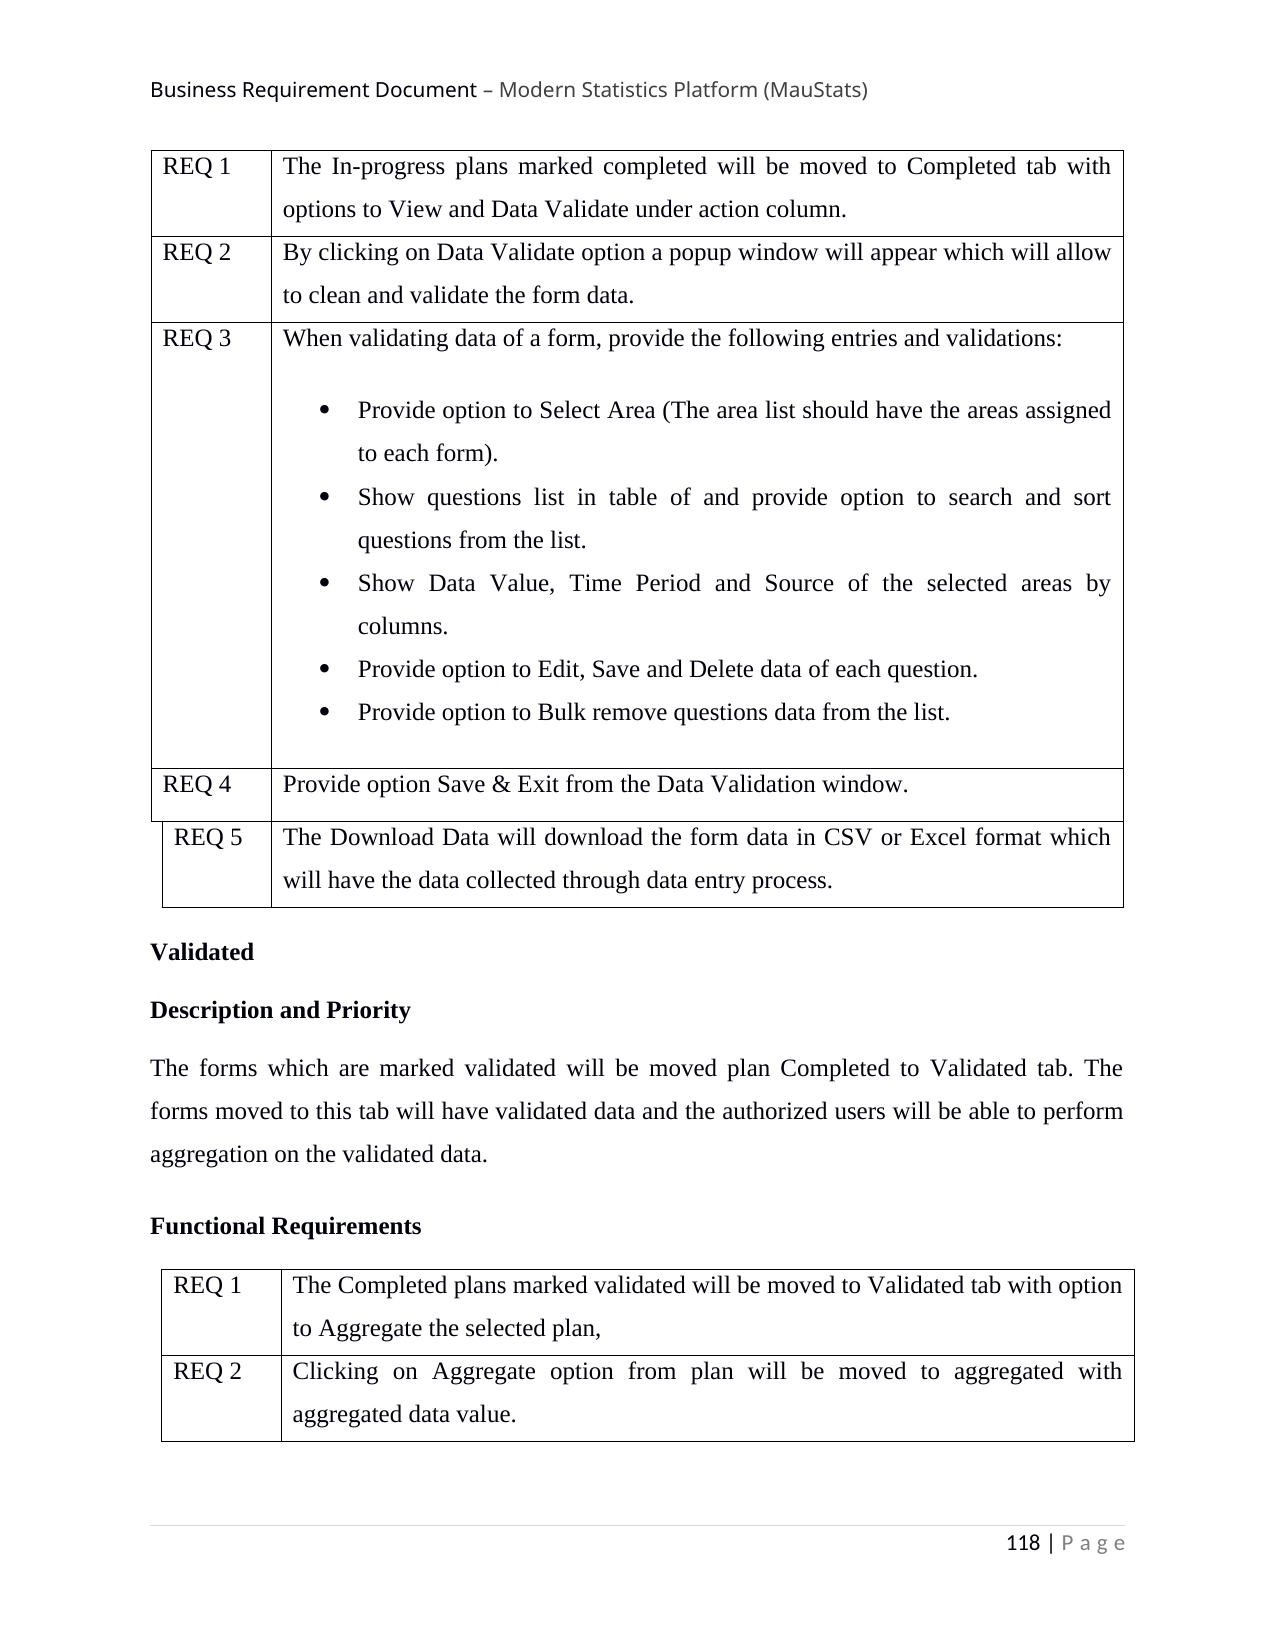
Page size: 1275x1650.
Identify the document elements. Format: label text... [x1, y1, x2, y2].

table_cell The Download Data will download the form data in CSV or Excel format which will have the data collected through data entry process. [272, 822, 1123, 907]
text The forms which are marked validated will be moved plan Completed to Validated tab. The forms moved to this tab will have validated data and the authorized users will be able to perform aggregation on the validated data. [150, 1053, 1125, 1168]
table_header REQ 1 [162, 1270, 281, 1355]
table_cell REQ 2 [162, 1356, 281, 1441]
table_cell REQ 3 [152, 323, 271, 768]
text Validated [150, 937, 1125, 966]
text Description and Priority [150, 995, 1125, 1023]
table_cell When validating data of a form, provide the following entries and validations: Provide option to Select Area (The area list should have the areas assigned to each form). Show questions list in table of and provide option to search and sort questions from the list. Show Data Value, Time Period and Source of the selected areas by columns. Provide option to Edit, Save and Delete data of each question. Provide option to Bulk remove questions data from the list. [272, 323, 1123, 768]
table_header The In-progress plans marked completed will be moved to Completed tab with options to View and Data Validate under action column. [272, 151, 1123, 236]
table_cell By clicking on Data Validate option a popup window will appear which will allow to clean and validate the form data. [272, 237, 1123, 322]
table_header The Completed plans marked validated will be moved to Validated tab with option to Aggregate the selected plan, [282, 1270, 1134, 1355]
table_cell REQ 4 [152, 769, 271, 821]
text Functional Requirements [150, 1211, 1125, 1240]
table_cell Provide option Save & Exit from the Data Validation window. [272, 769, 1123, 821]
table_cell Clicking on Aggregate option from plan will be moved to aggregated with aggregated data value. [282, 1356, 1134, 1441]
table_cell REQ 2 [152, 237, 271, 322]
table_header REQ 1 [152, 151, 271, 236]
table_cell REQ 5 [163, 822, 271, 907]
